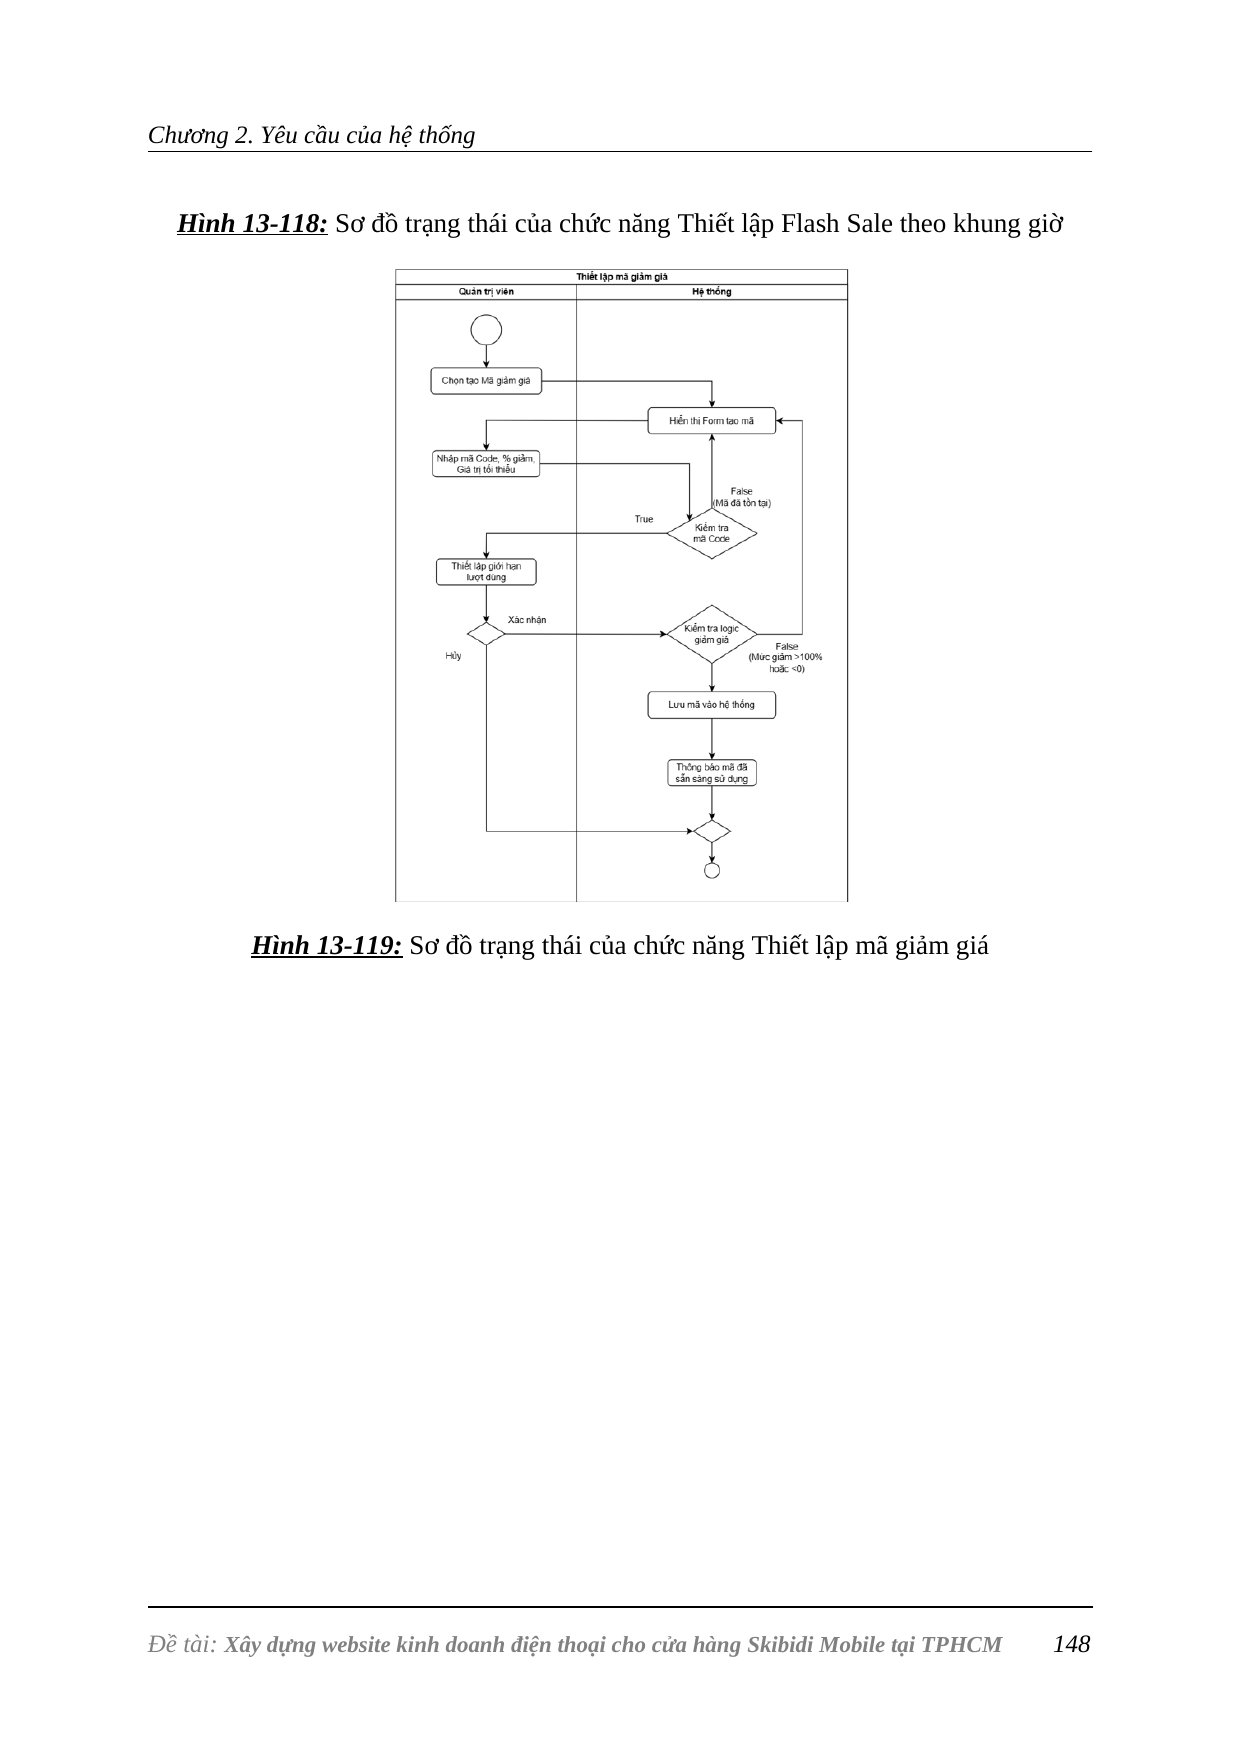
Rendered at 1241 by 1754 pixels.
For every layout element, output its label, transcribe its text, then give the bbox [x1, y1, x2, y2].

picture [391, 266, 849, 902]
